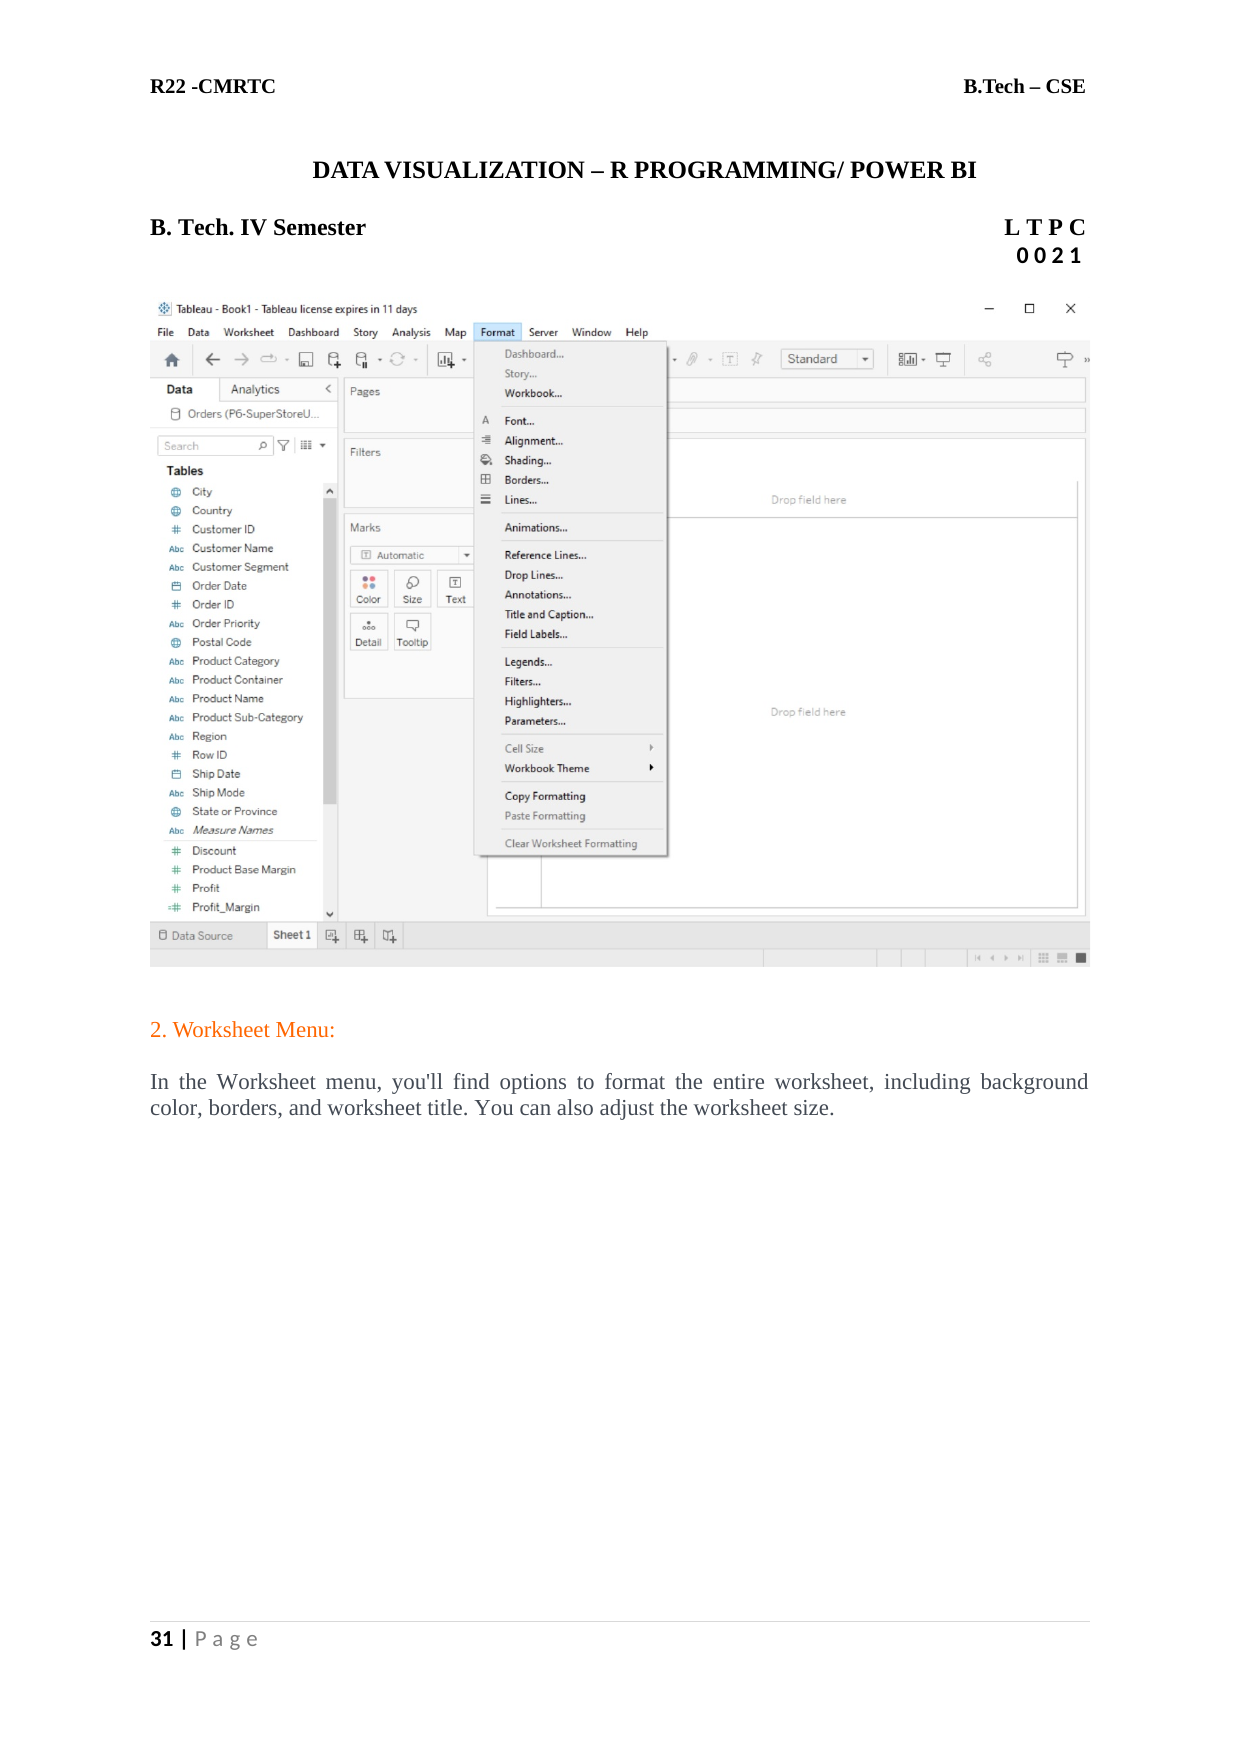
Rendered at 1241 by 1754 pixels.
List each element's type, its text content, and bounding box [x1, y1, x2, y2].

subtitle 2. Worksheet Menu: [150, 1016, 1090, 1042]
text In the Worksheet menu, you'll find options to format the entire worksheet, including background color, borders, and worksheet title. You can also adjust the worksheet size. [150, 1068, 1090, 1121]
picture [150, 297, 1091, 967]
